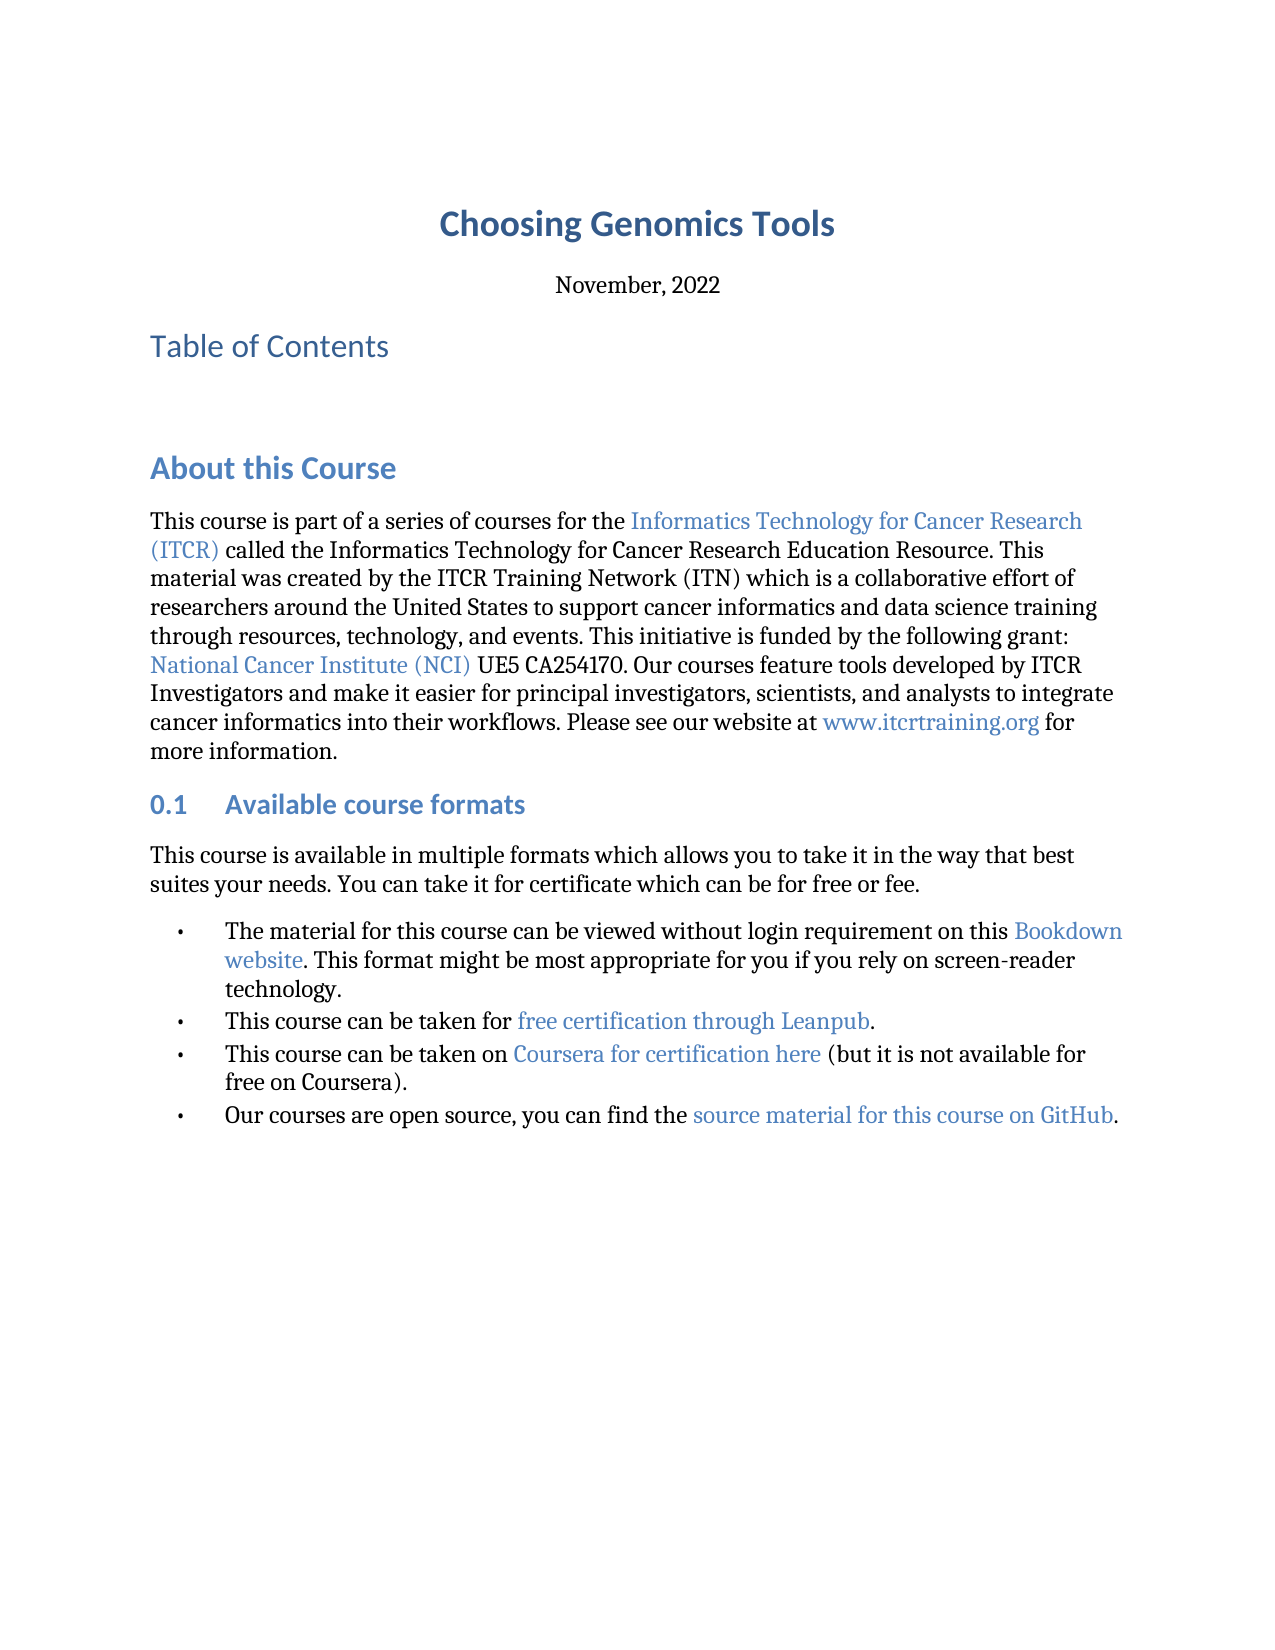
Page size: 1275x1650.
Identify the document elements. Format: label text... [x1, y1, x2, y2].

title Choosing Genomics Tools [150, 200, 1125, 246]
subtitle 0.1 Available course formats [150, 786, 1125, 822]
list This course can be taken on Coursera for certification here (but it is not available for free on Coursera). [175, 1039, 1125, 1097]
subtitle About this Course [150, 447, 1125, 488]
text November, 2022 [150, 271, 1125, 299]
text This course is available in multiple formats which allows you to take it in the way that best suites your needs. You can take it for certificate which can be for free or fee. [150, 841, 1125, 898]
list Our courses are open source, you can find the source material for this course on GitHub. [175, 1101, 1125, 1129]
list This course can be taken for free certification through Leanpub. [175, 1007, 1125, 1036]
list The material for this course can be viewed without login requirement on this Bookdown website. This format might be most appropriate for you if you rely on screen-reader technology. [175, 917, 1125, 1003]
text This course is part of a series of courses for the Informatics Technology for Cancer Research (ITCR) called the Informatics Technology for Cancer Research Education Resource. This material was created by the ITCR Training Network (ITN) which is a collaborative effort of researchers around the United States to support cancer informatics and data science training through resources, technology, and events. This initiative is funded by the following grant: National Cancer Institute (NCI) UE5 CA254170. Our courses feature tools developed by ITCR Investigators and make it easier for principal investigators, scientists, and analysts to integrate cancer informatics into their workflows. Please see our website at www.itcrtraining.org for more information. [150, 507, 1125, 766]
